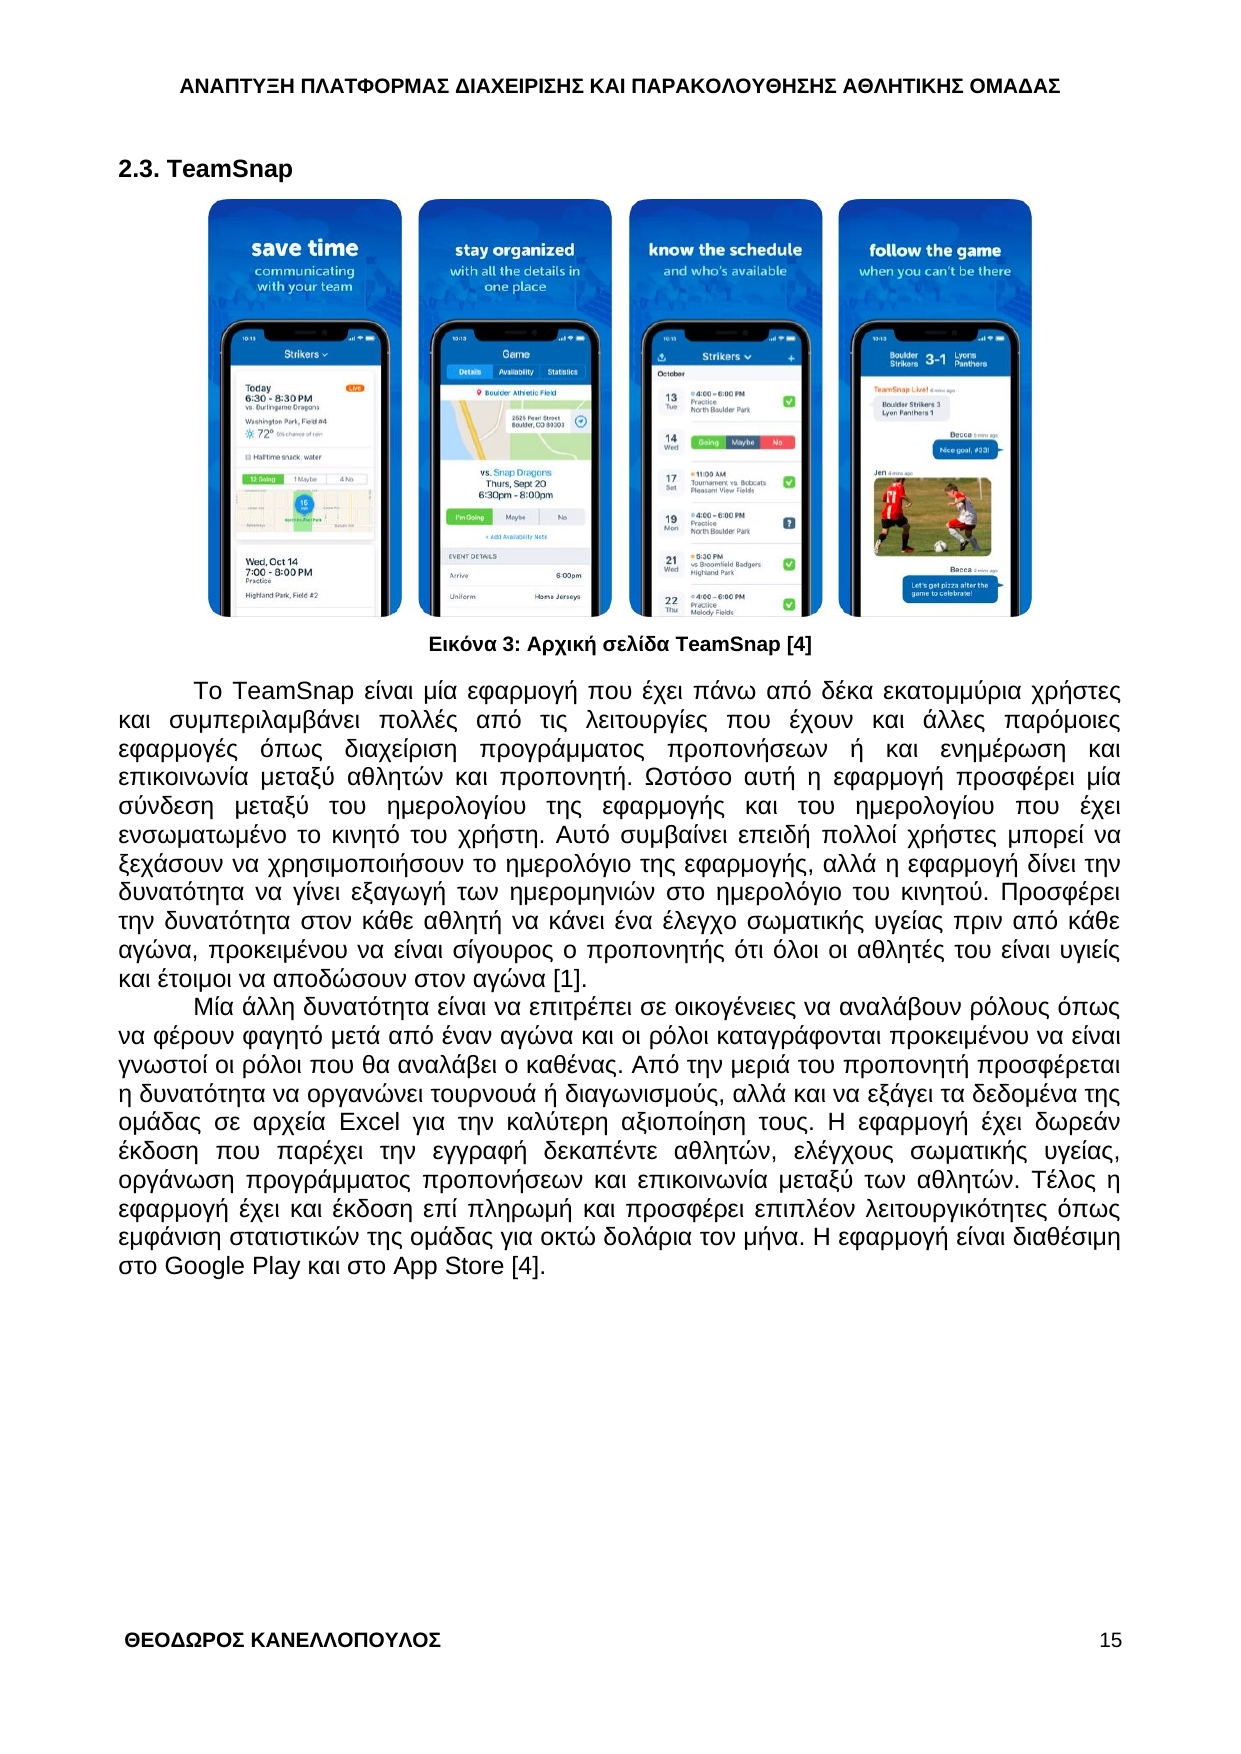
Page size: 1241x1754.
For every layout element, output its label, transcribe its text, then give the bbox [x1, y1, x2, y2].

picture [206, 195, 1034, 619]
text 2.3. TeamSnap [118, 154, 1122, 183]
text Εικόνα 3: Αρχική σελίδα TeamSnap [4] [118, 631, 1122, 655]
text Το TeamSnap είναι μία εφαρμογή που έχει πάνω από δέκα εκατομμύρια χρήστες και συμπεριλαμβάνει πολλές από τις λειτουργίες που έχουν και άλλες παρόμοιες εφαρμογές όπως διαχείριση προγράμματος προπονήσεων ή και ενημέρωση και επικοινωνία μεταξύ αθλητών και προπονητή. Ωστόσο αυτή η εφαρμογή προσφέρει μία σύνδεση μεταξύ του ημερολογίου της εφαρμογής και του ημερολογίου που έχει ενσωματωμένο το κινητό του χρήστη. Αυτό συμβαίνει επειδή πολλοί χρήστες μπορεί να ξεχάσουν να χρησιμοποιήσουν το ημερολόγιο της εφαρμογής, αλλά η εφαρμογή δίνει την δυνατότητα να γίνει εξαγωγή των ημερομηνιών στο ημερολόγιο του κινητού. Προσφέρει την δυνατότητα στον κάθε αθλητή να κάνει ένα έλεγχο σωματικής υγείας πριν από κάθε αγώνα, προκειμένου να είναι σίγουρος ο προπονητής ότι όλοι οι αθλητές του είναι υγιείς και έτοιμοι να αποδώσουν στον αγώνα [1]. Μία άλλη δυνατότητα είναι να επιτρέπει σε οικογένειες να αναλάβουν ρόλους όπως να φέρουν φαγητό μετά από έναν αγώνα και οι ρόλοι καταγράφονται προκειμένου να είναι γνωστοί οι ρόλοι που θα αναλάβει ο καθένας. Από την μεριά του προπονητή προσφέρεται η δυνατότητα να οργανώνει τουρνουά ή διαγωνισμούς, αλλά και να εξάγει τα δεδομένα της ομάδας σε αρχεία Excel για την καλύτερη αξιοποίηση τους. Η εφαρμογή έχει δωρεάν έκδοση που παρέχει την εγγραφή δεκαπέντε αθλητών, ελέγχους σωματικής υγείας, οργάνωση προγράμματος προπονήσεων και επικοινωνία μεταξύ των αθλητών. Τέλος η εφαρμογή έχει και έκδοση επί πληρωμή και προσφέρει επιπλέον λειτουργικότητες όπως εμφάνιση στατιστικών της ομάδας για οκτώ δολάρια τον μήνα. Η εφαρμογή είναι διαθέσιμη στο Google Play και στο App Store [4]. [118, 676, 1122, 1280]
